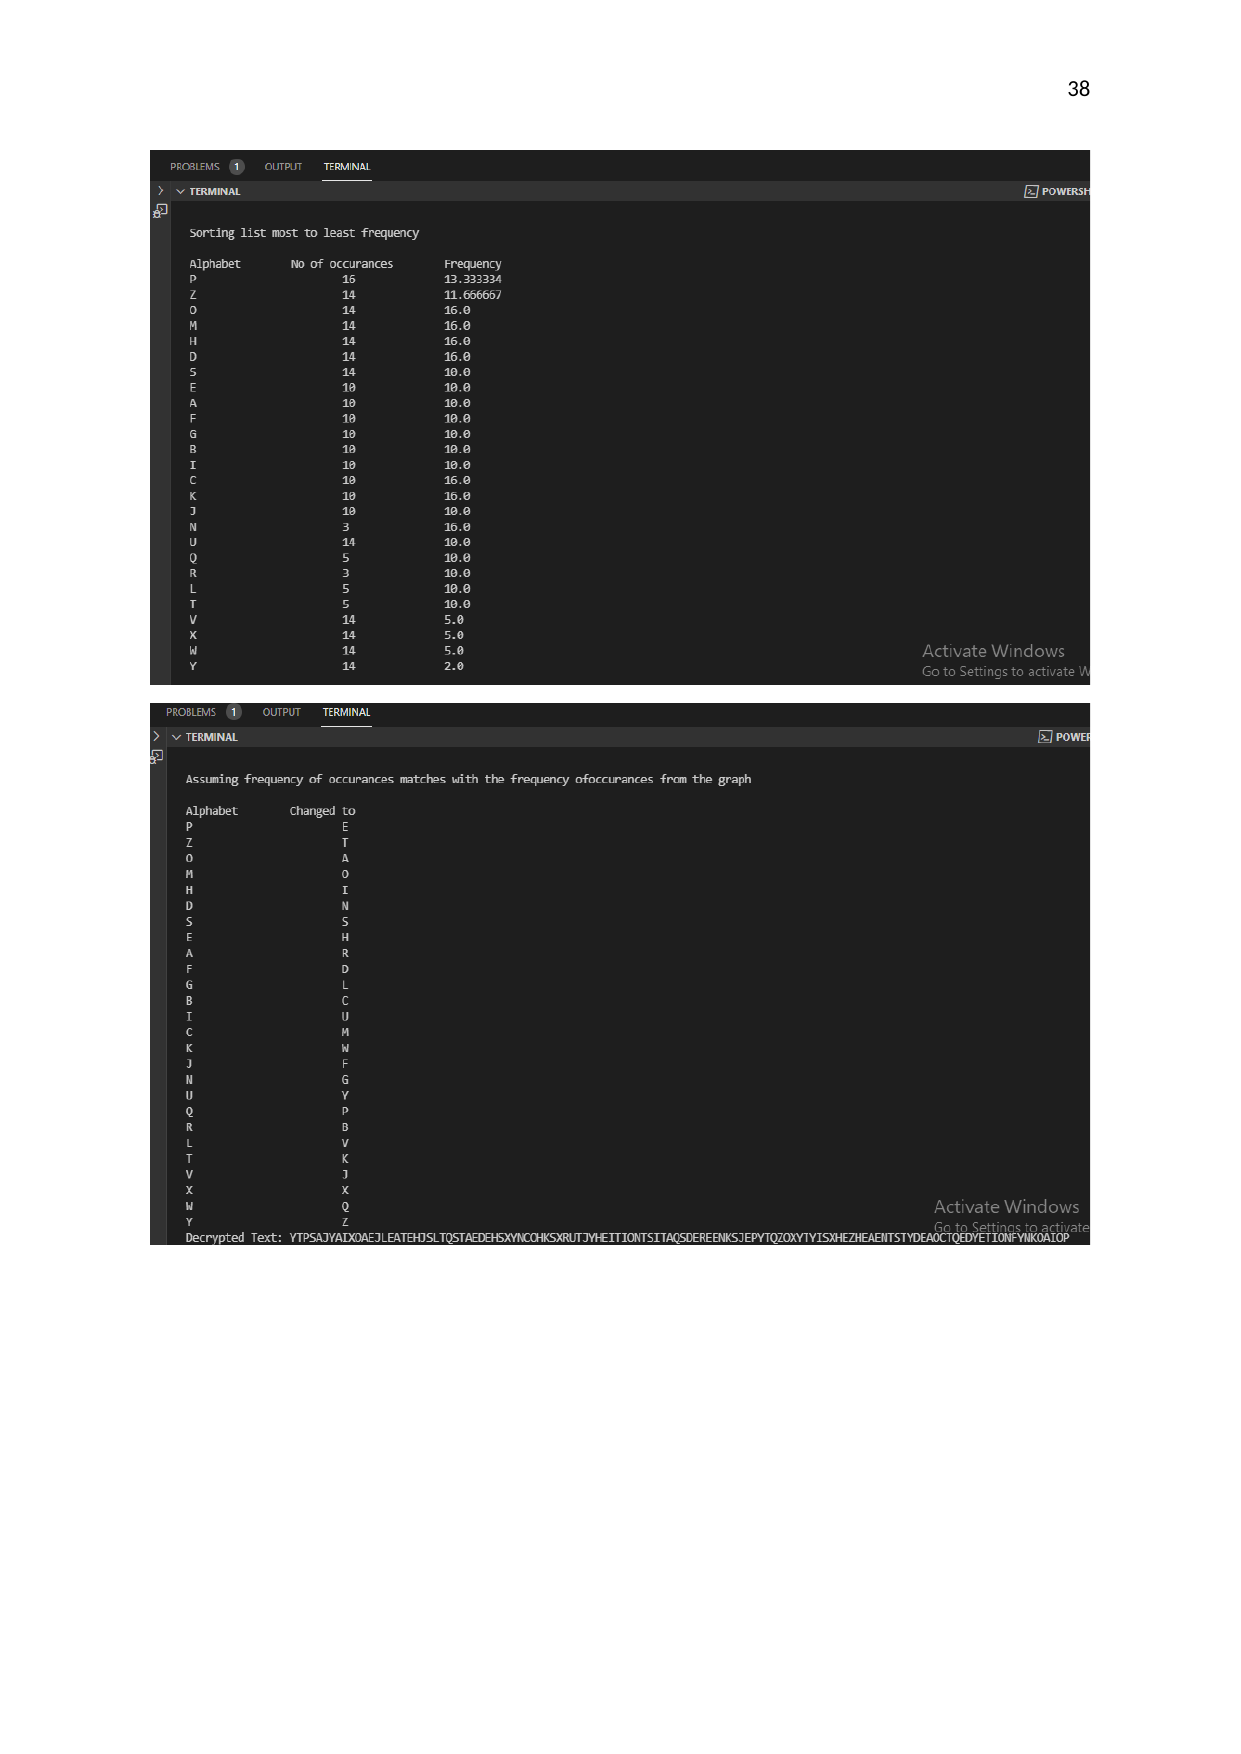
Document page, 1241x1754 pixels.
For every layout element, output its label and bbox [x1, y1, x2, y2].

picture [150, 703, 1091, 1245]
picture [150, 150, 1091, 685]
